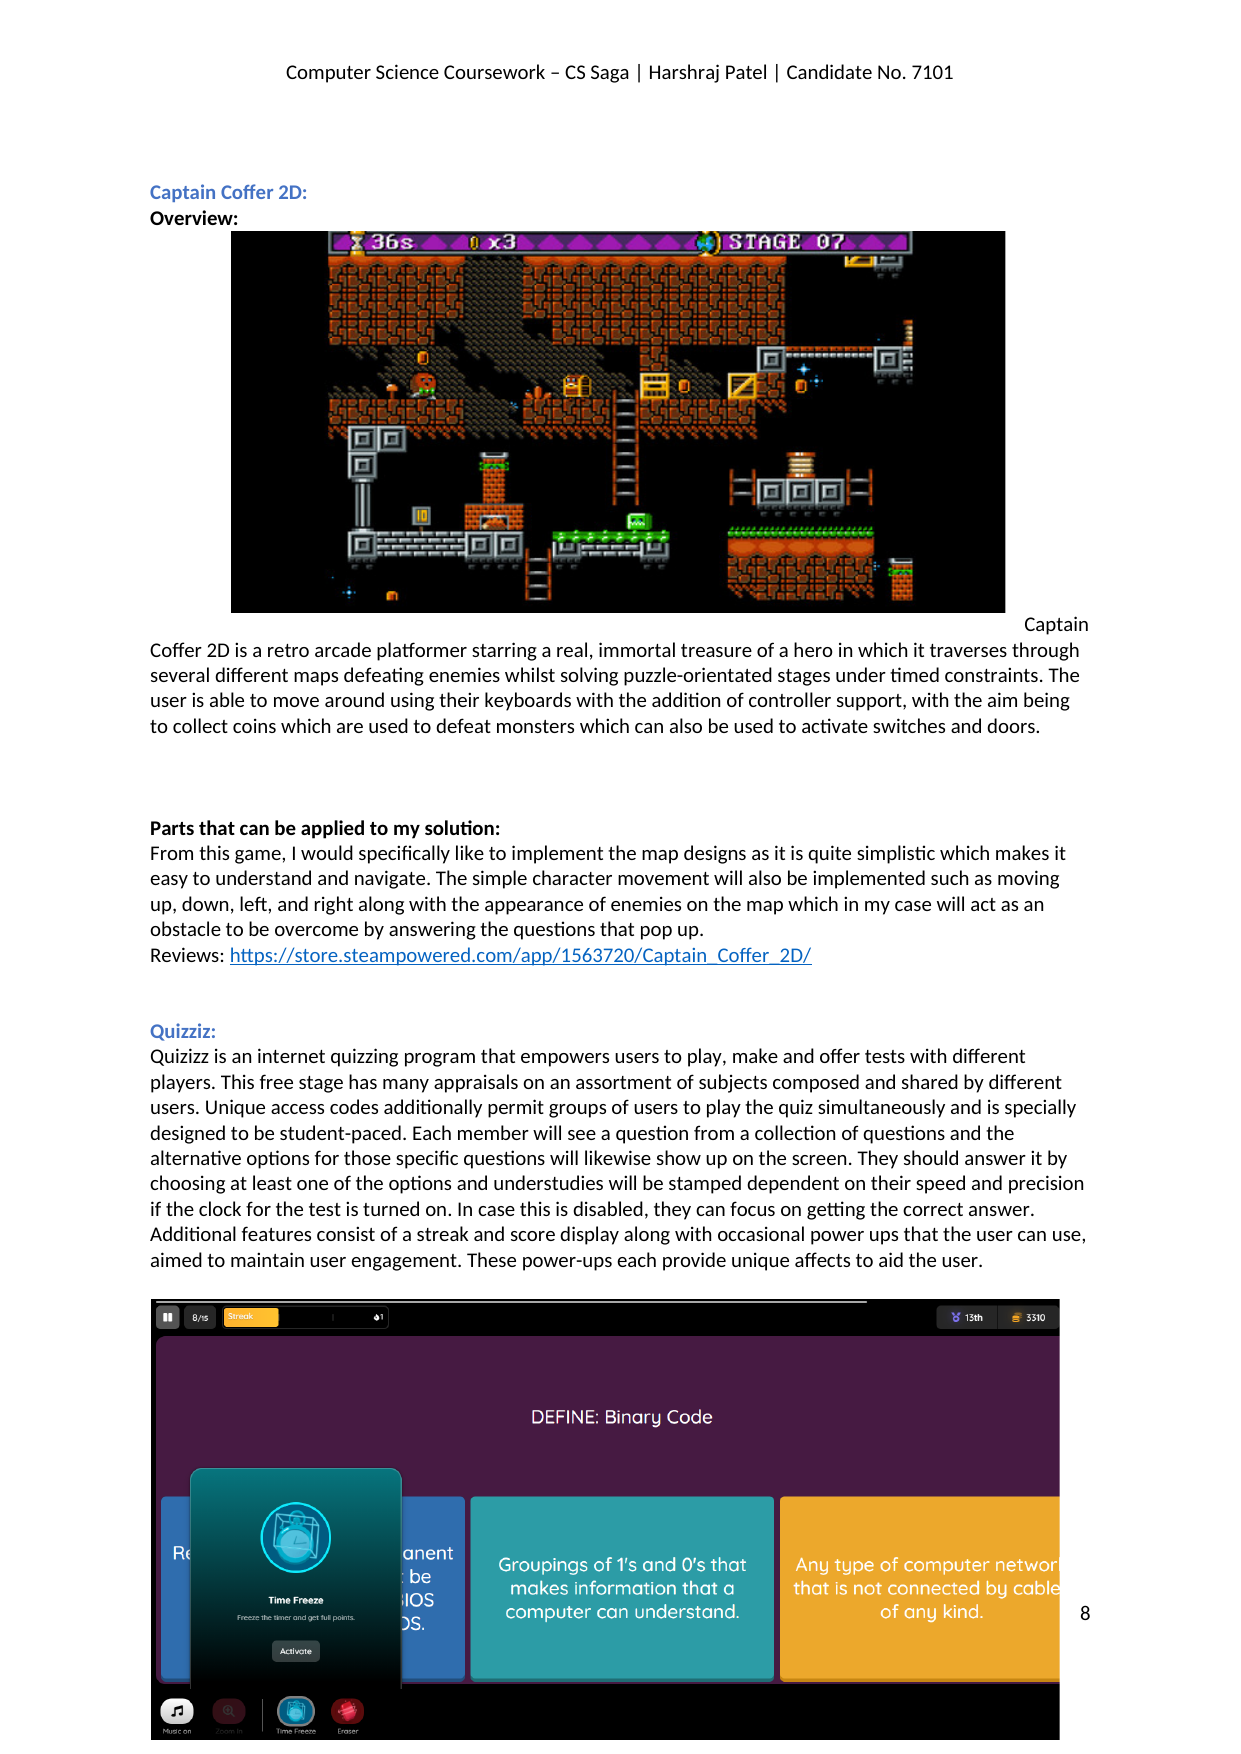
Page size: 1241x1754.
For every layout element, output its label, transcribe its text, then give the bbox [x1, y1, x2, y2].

text Reviews: https://store.steampowered.com/app/1563720/Captain_Coffer_2D/ [150, 942, 1090, 967]
text Captain Coffer 2D: [150, 179, 1090, 205]
text Additional features consist of a streak and score display along with occasional power ups that the user can use, aimed to maintain user engagement. These power-ups each provide unique affects to aid the user. [150, 1221, 1090, 1272]
picture [151, 1299, 1060, 1740]
text Overview: [150, 205, 1090, 230]
picture [231, 231, 1005, 613]
text From this game, I would specifically like to implement the map designs as it is quite simplistic which makes it easy to understand and navigate. The simple character movement will also be implemented such as moving up, down, left, and right along with the appearance of enemies on the map which in my case will act as an obstacle to be overcome by answering the questions that pop up. [150, 840, 1090, 942]
text Captain Coffer 2D is a retro arcade platformer starring a real, immortal treasure of a hero in which it traverses through several different maps defeating enemies whilst solving puzzle-orientated stages under timed constraints. The user is able to move around using their keyboards with the addition of controller support, with the aim being to collect coins which are used to defeat monsters which can also be used to activate switches and doors. [150, 611, 1090, 738]
text Quizziz: [150, 1018, 1090, 1043]
text Quizizz is an internet quizzing program that empowers users to play, make and offer tests with different players. This free stage has many appraisals on an assortment of subjects composed and shared by different users. Unique access codes additionally permit groups of users to play the quiz simultaneously and is specially designed to be student-paced. Each member will see a question from a collection of questions and the alternative options for those specific questions will likewise show up on the screen. They should answer it by choosing at least one of the options and understudies will be stamped dependent on their speed and precision if the clock for the test is turned on. In case this is disabled, they can focus on getting the correct answer. [150, 1043, 1090, 1221]
text Parts that can be applied to my solution: [150, 815, 1090, 840]
